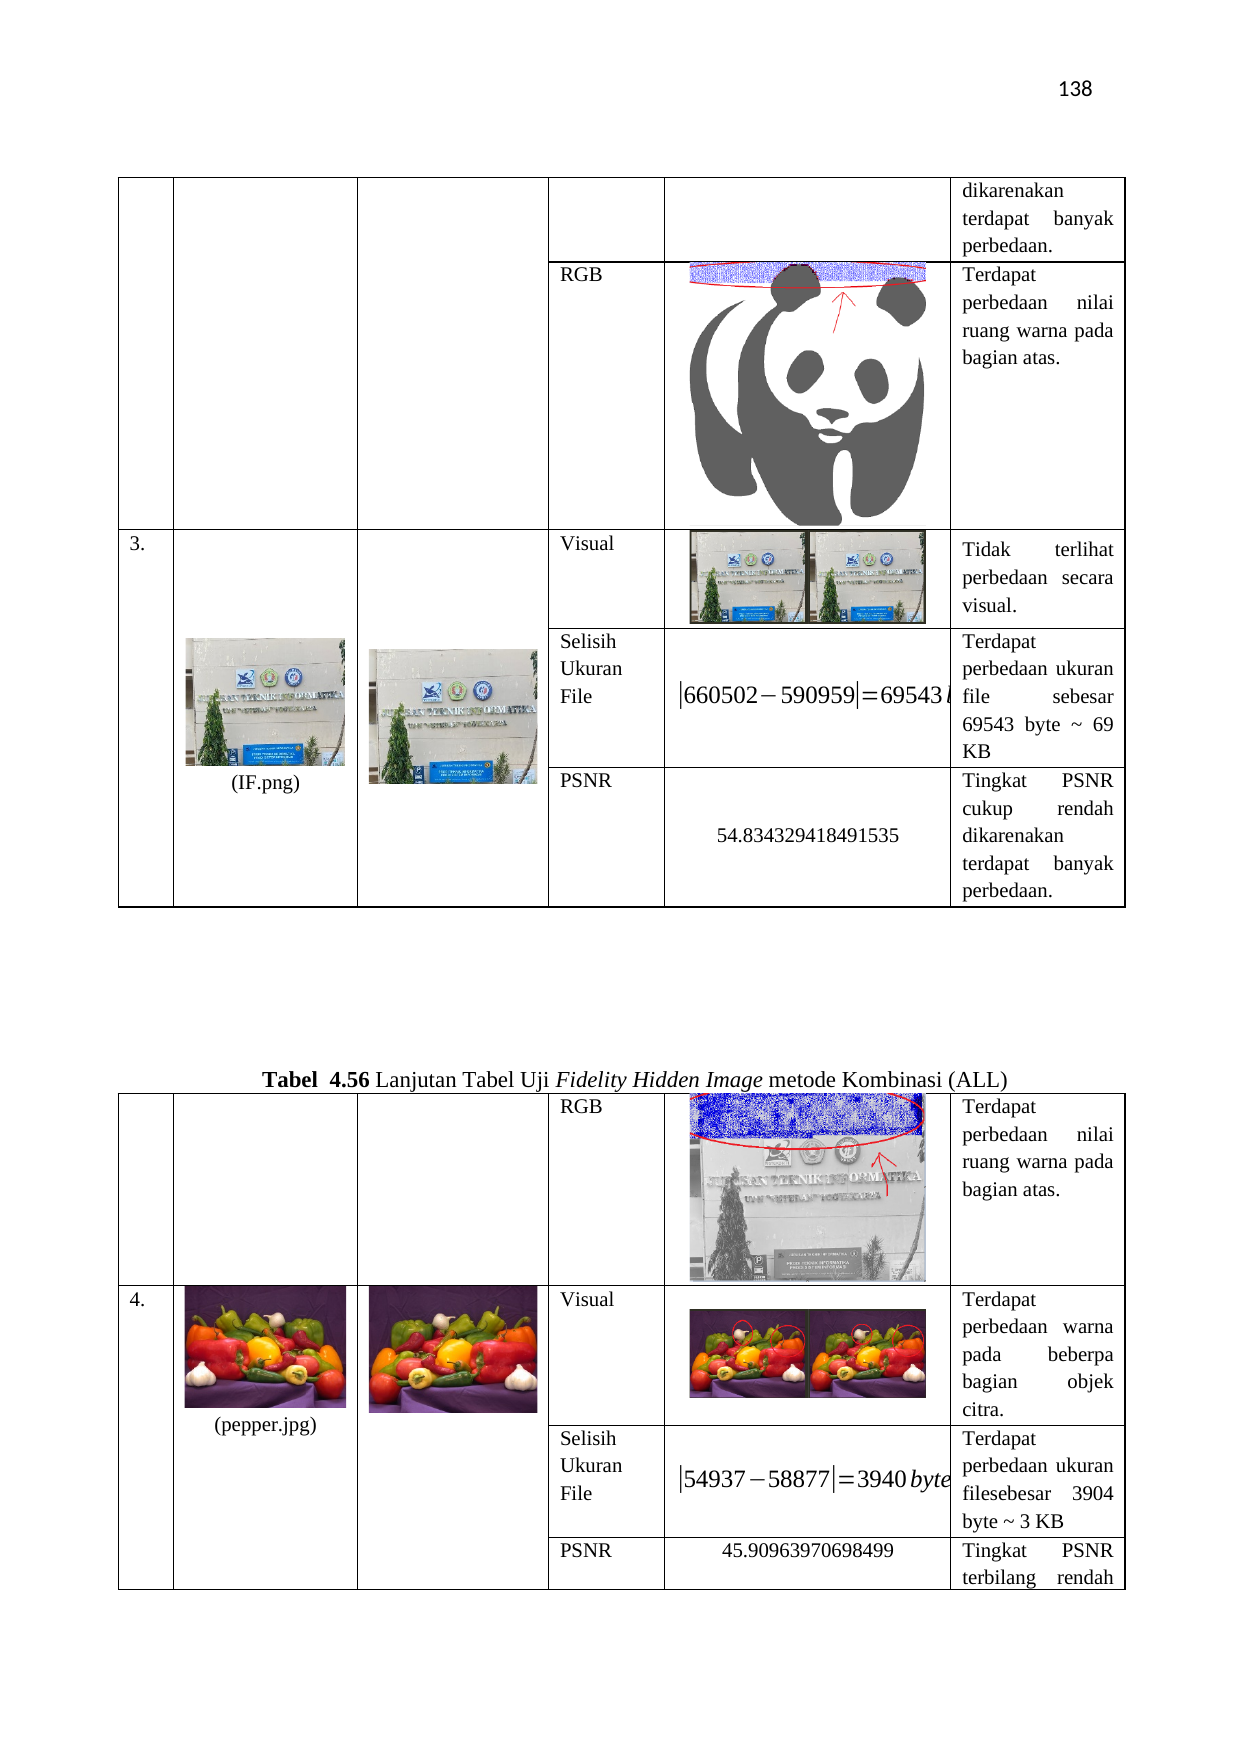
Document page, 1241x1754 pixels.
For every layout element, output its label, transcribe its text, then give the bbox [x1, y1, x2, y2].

picture [689, 1093, 926, 1282]
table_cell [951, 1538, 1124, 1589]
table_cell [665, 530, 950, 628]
picture [184, 1286, 347, 1408]
picture [368, 1286, 538, 1413]
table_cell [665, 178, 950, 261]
picture [368, 649, 538, 784]
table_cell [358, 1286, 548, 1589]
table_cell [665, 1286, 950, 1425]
picture [689, 262, 926, 526]
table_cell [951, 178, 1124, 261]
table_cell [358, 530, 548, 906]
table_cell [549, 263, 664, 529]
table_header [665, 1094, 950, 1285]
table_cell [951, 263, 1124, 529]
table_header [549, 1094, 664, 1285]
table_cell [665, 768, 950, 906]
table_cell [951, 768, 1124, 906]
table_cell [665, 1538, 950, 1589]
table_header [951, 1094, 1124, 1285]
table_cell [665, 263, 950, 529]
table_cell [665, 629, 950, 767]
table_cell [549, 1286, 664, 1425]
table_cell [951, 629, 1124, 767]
text Tabel 4.52 Lanjutan Tabel Uji Fidelity Hidden Image metode Kombinasi (ALL) [177, 1066, 1092, 1093]
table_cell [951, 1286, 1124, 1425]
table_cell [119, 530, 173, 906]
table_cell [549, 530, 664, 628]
picture [689, 1309, 926, 1398]
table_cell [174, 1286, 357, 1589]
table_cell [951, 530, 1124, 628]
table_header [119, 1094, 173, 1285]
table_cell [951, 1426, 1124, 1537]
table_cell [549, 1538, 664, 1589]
picture [185, 638, 345, 766]
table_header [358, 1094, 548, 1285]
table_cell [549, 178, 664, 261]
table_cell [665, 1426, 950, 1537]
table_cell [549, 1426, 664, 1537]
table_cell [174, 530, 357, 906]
picture [689, 530, 926, 624]
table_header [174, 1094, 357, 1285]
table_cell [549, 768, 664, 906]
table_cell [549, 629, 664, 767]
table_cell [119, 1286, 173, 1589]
